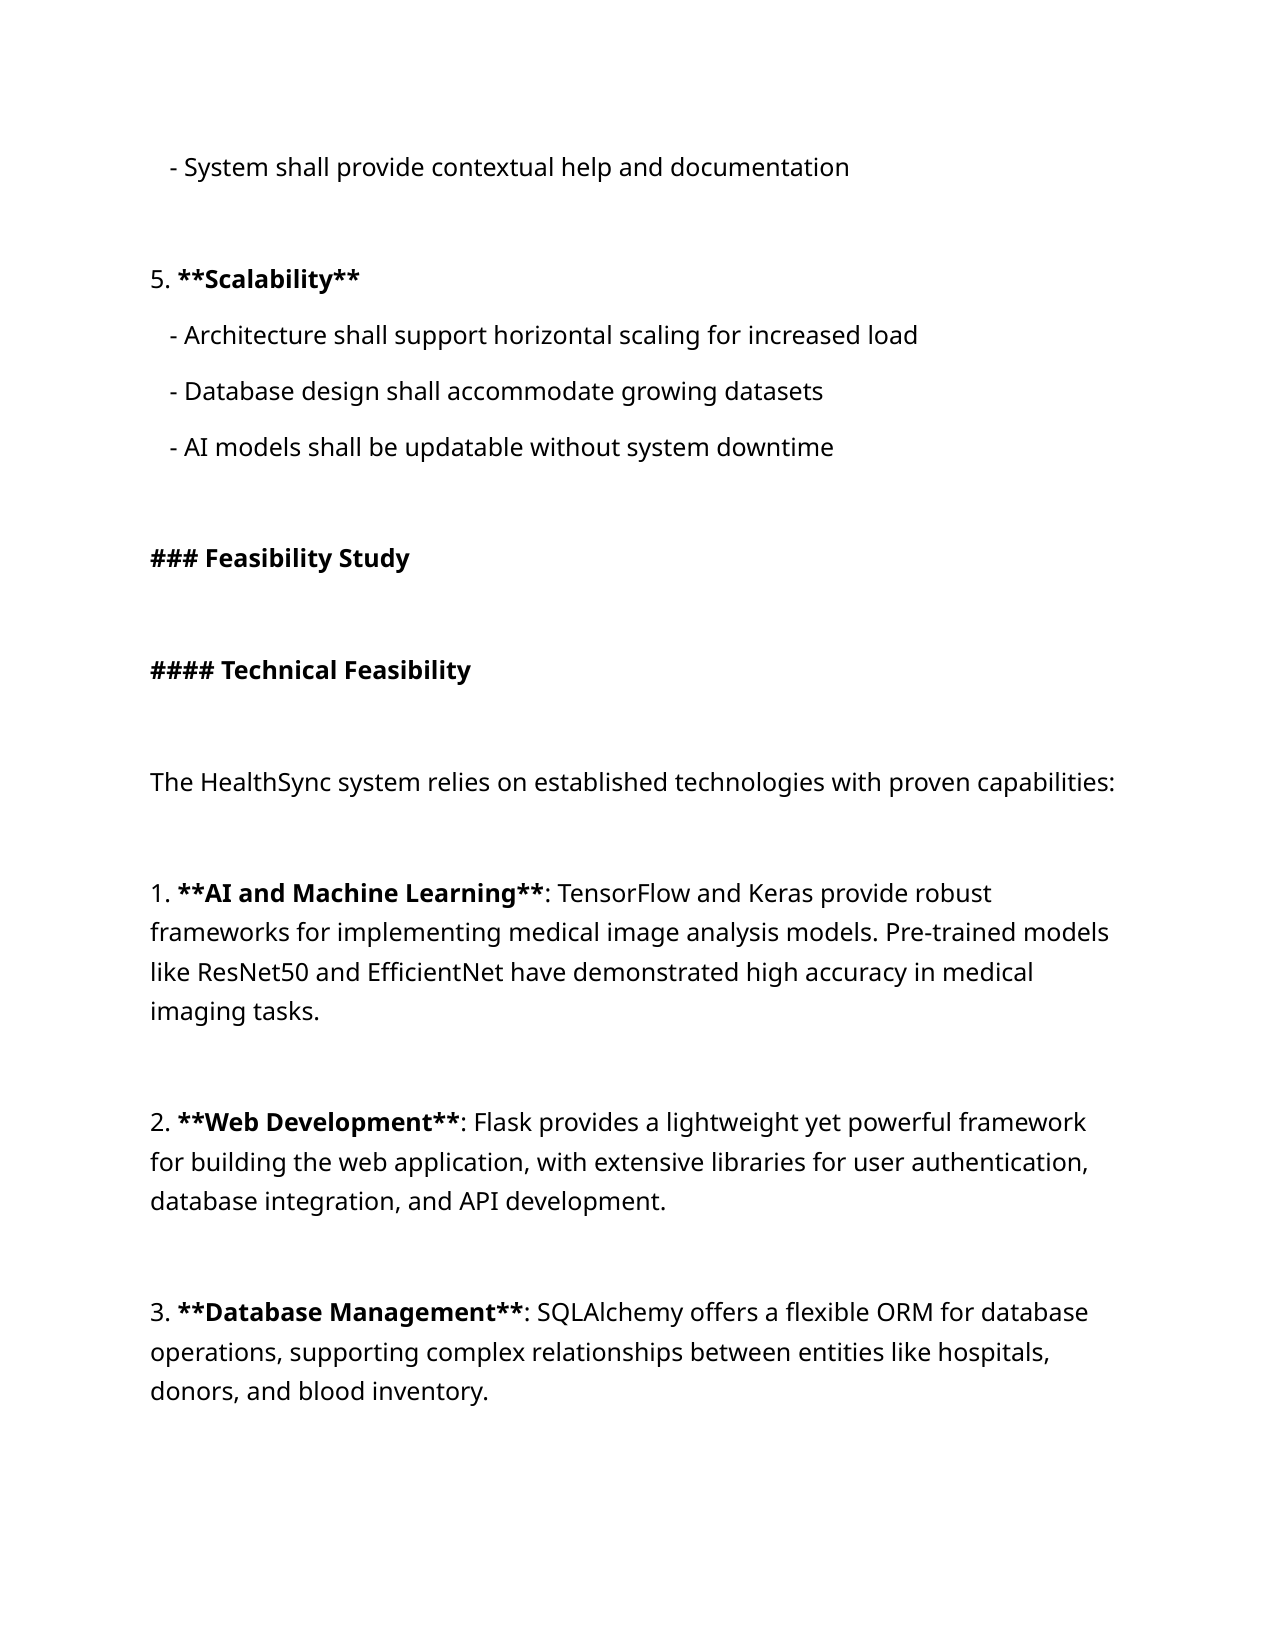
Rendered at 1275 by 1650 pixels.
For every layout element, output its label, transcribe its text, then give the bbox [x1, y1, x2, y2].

text - Architecture shall support horizontal scaling for increased load [150, 317, 1125, 352]
text #### Technical Feasibility [150, 652, 1125, 687]
text 2. **Web Development**: Flask provides a lightweight yet powerful framework for building the web application, with extensive libraries for user authentication, database integration, and API development. [150, 1105, 1125, 1217]
text The HealthSync system relies on established technologies with proven capabilities: [150, 764, 1125, 798]
text 3. **Database Management**: SQLAlchemy offers a flexible ORM for database operations, supporting complex relationships between entities like hospitals, donors, and blood inventory. [150, 1295, 1125, 1407]
text - Database design shall accommodate growing datasets [150, 373, 1125, 407]
text 5. **Scalability** [150, 262, 1125, 296]
text - System shall provide contextual help and documentation [150, 150, 1125, 184]
text ### Feasibility Study [150, 541, 1125, 575]
text 1. **AI and Machine Learning**: TensorFlow and Keras provide robust frameworks for implementing medical image analysis models. Pre-trained models like ResNet50 and EfficientNet have demonstrated high accuracy in medical imaging tasks. [150, 876, 1125, 1027]
text - AI models shall be updatable without system downtime [150, 429, 1125, 463]
